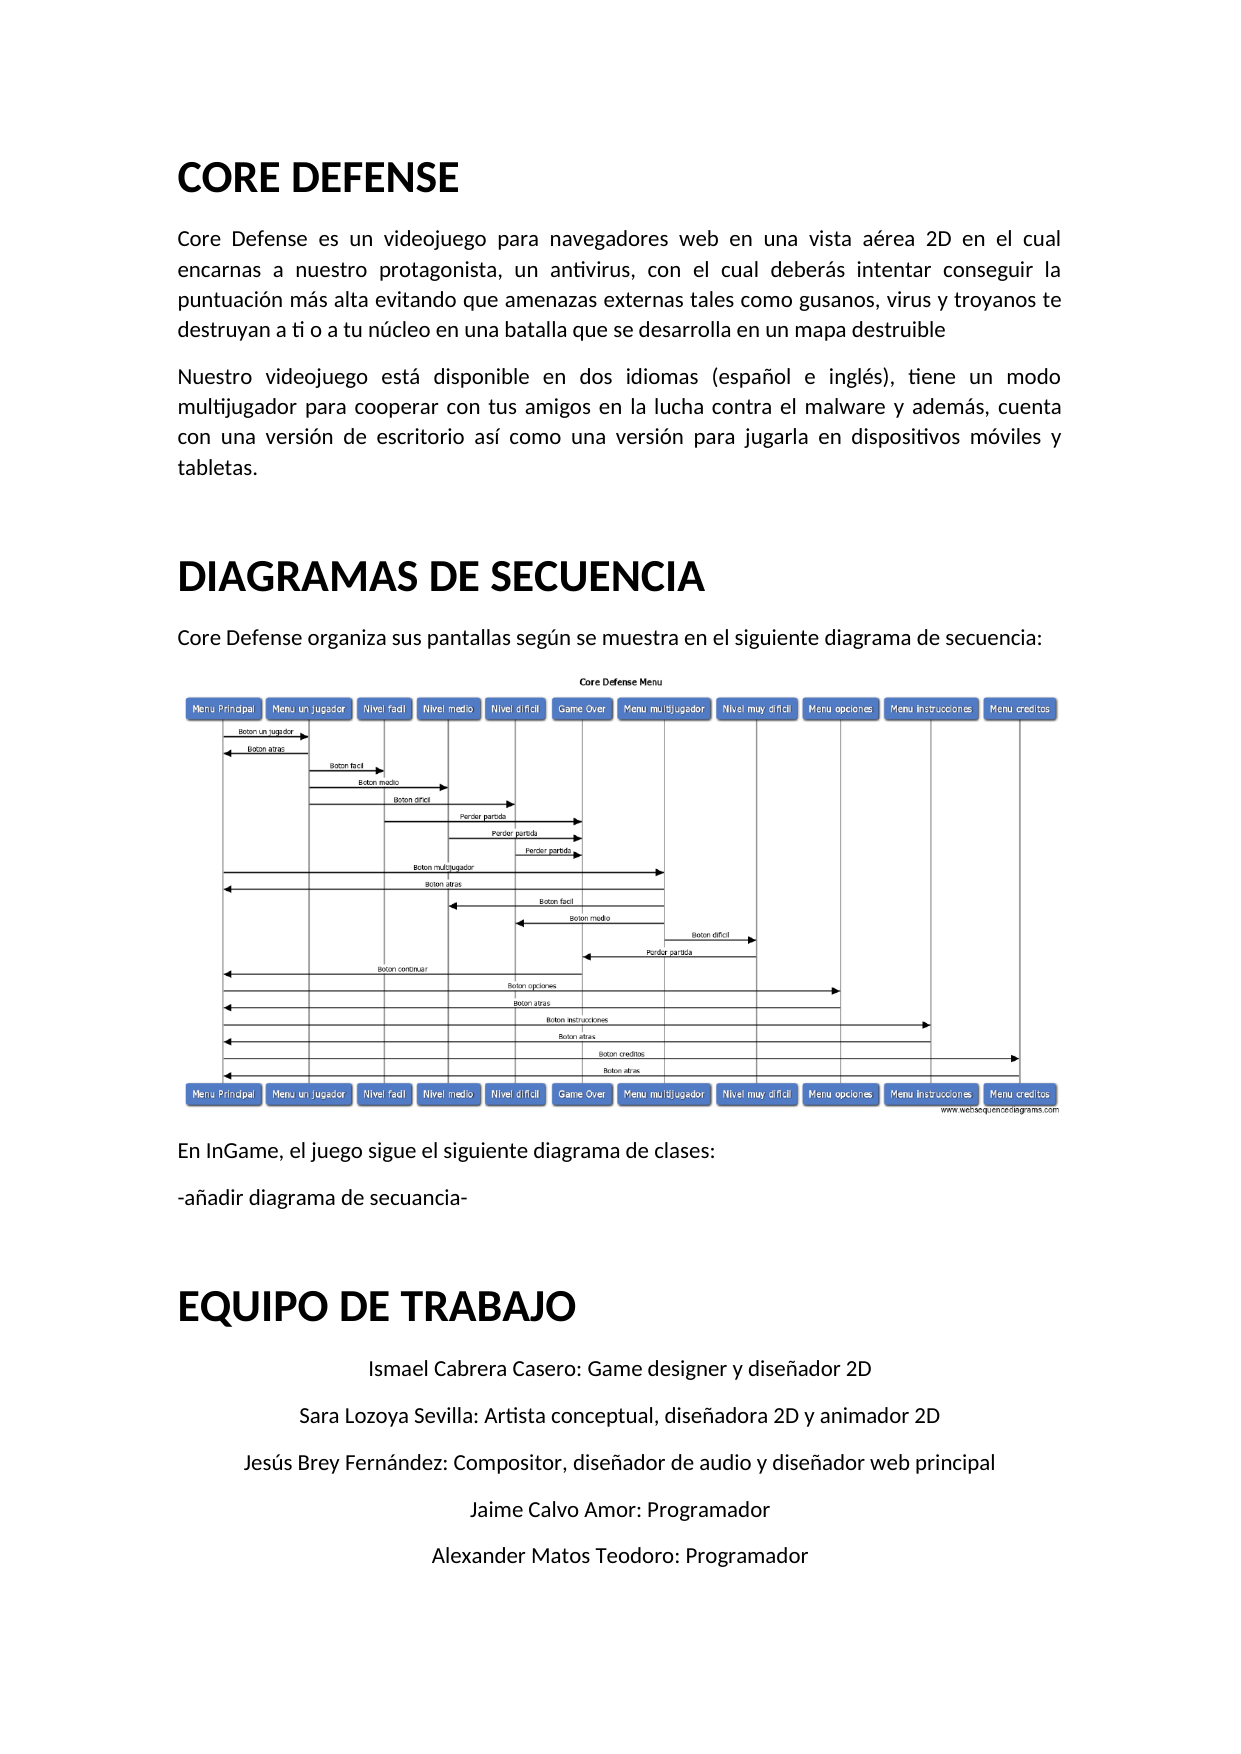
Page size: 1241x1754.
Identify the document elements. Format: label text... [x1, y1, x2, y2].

text -añadir diagrama de secuancia- [177, 1183, 1063, 1211]
text En InGame, el juego sigue el siguiente diagrama de clases: [177, 1137, 1063, 1164]
text Jesús Brey Fernández: Compositor, diseñador de audio y diseñador web principal [177, 1448, 1063, 1476]
text Alexander Matos Teodoro: Programador [177, 1542, 1063, 1570]
text Core Defense es un videojuego para navegadores web en una vista aérea 2D en el cual encarnas a nuestro protagonista, un antivirus, con el cual deberás intentar conseguir la puntuación más alta evitando que amenazas externas tales como gusanos, virus y troyanos te destruyan a ti o a tu núcleo en una batalla que se desarrolla en un mapa destruible [177, 224, 1063, 343]
text Nuestro videojuego está disponible en dos idiomas (español e inglés), tiene un modo multijugador para cooperar con tus amigos en la lucha contra el malware y además, cuenta con una versión de escritorio así como una versión para jugarla en dispositivos móviles y tabletas. [177, 362, 1063, 481]
text EQUIPO DE TRABAJO [177, 1277, 1063, 1333]
text CORE DEFENSE [177, 148, 1063, 203]
picture [177, 670, 1063, 1118]
text DIAGRAMAS DE SECUENCIA [177, 546, 1063, 602]
text Sara Lozoya Sevilla: Artista conceptual, diseñadora 2D y animador 2D [177, 1401, 1063, 1429]
text Ismael Cabrera Casero: Game designer y diseñador 2D [177, 1354, 1063, 1382]
text Jaime Calvo Amor: Programador [177, 1495, 1063, 1523]
text Core Defense organiza sus pantallas según se muestra en el siguiente diagrama de secuencia: [177, 623, 1063, 651]
